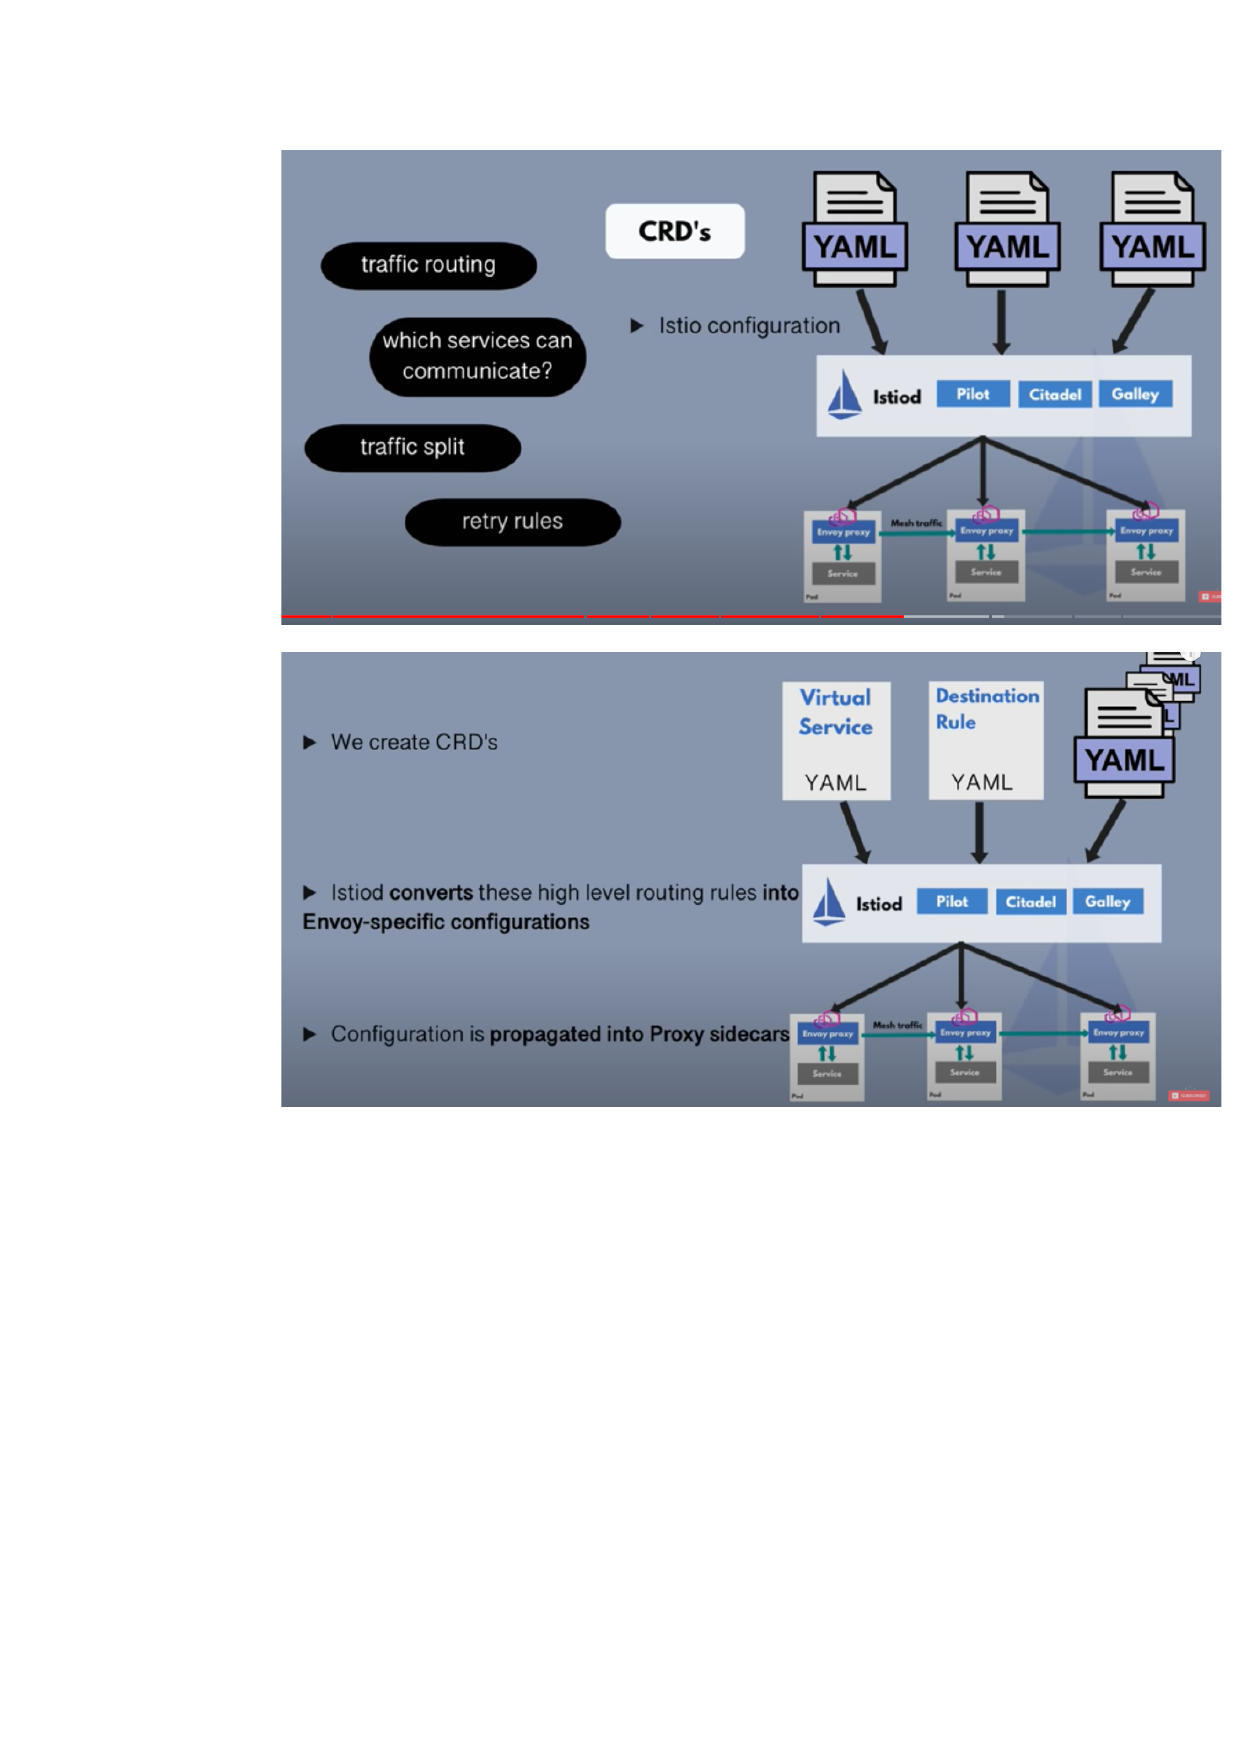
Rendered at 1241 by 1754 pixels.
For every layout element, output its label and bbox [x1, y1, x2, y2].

picture [281, 652, 1222, 1107]
picture [281, 150, 1222, 625]
